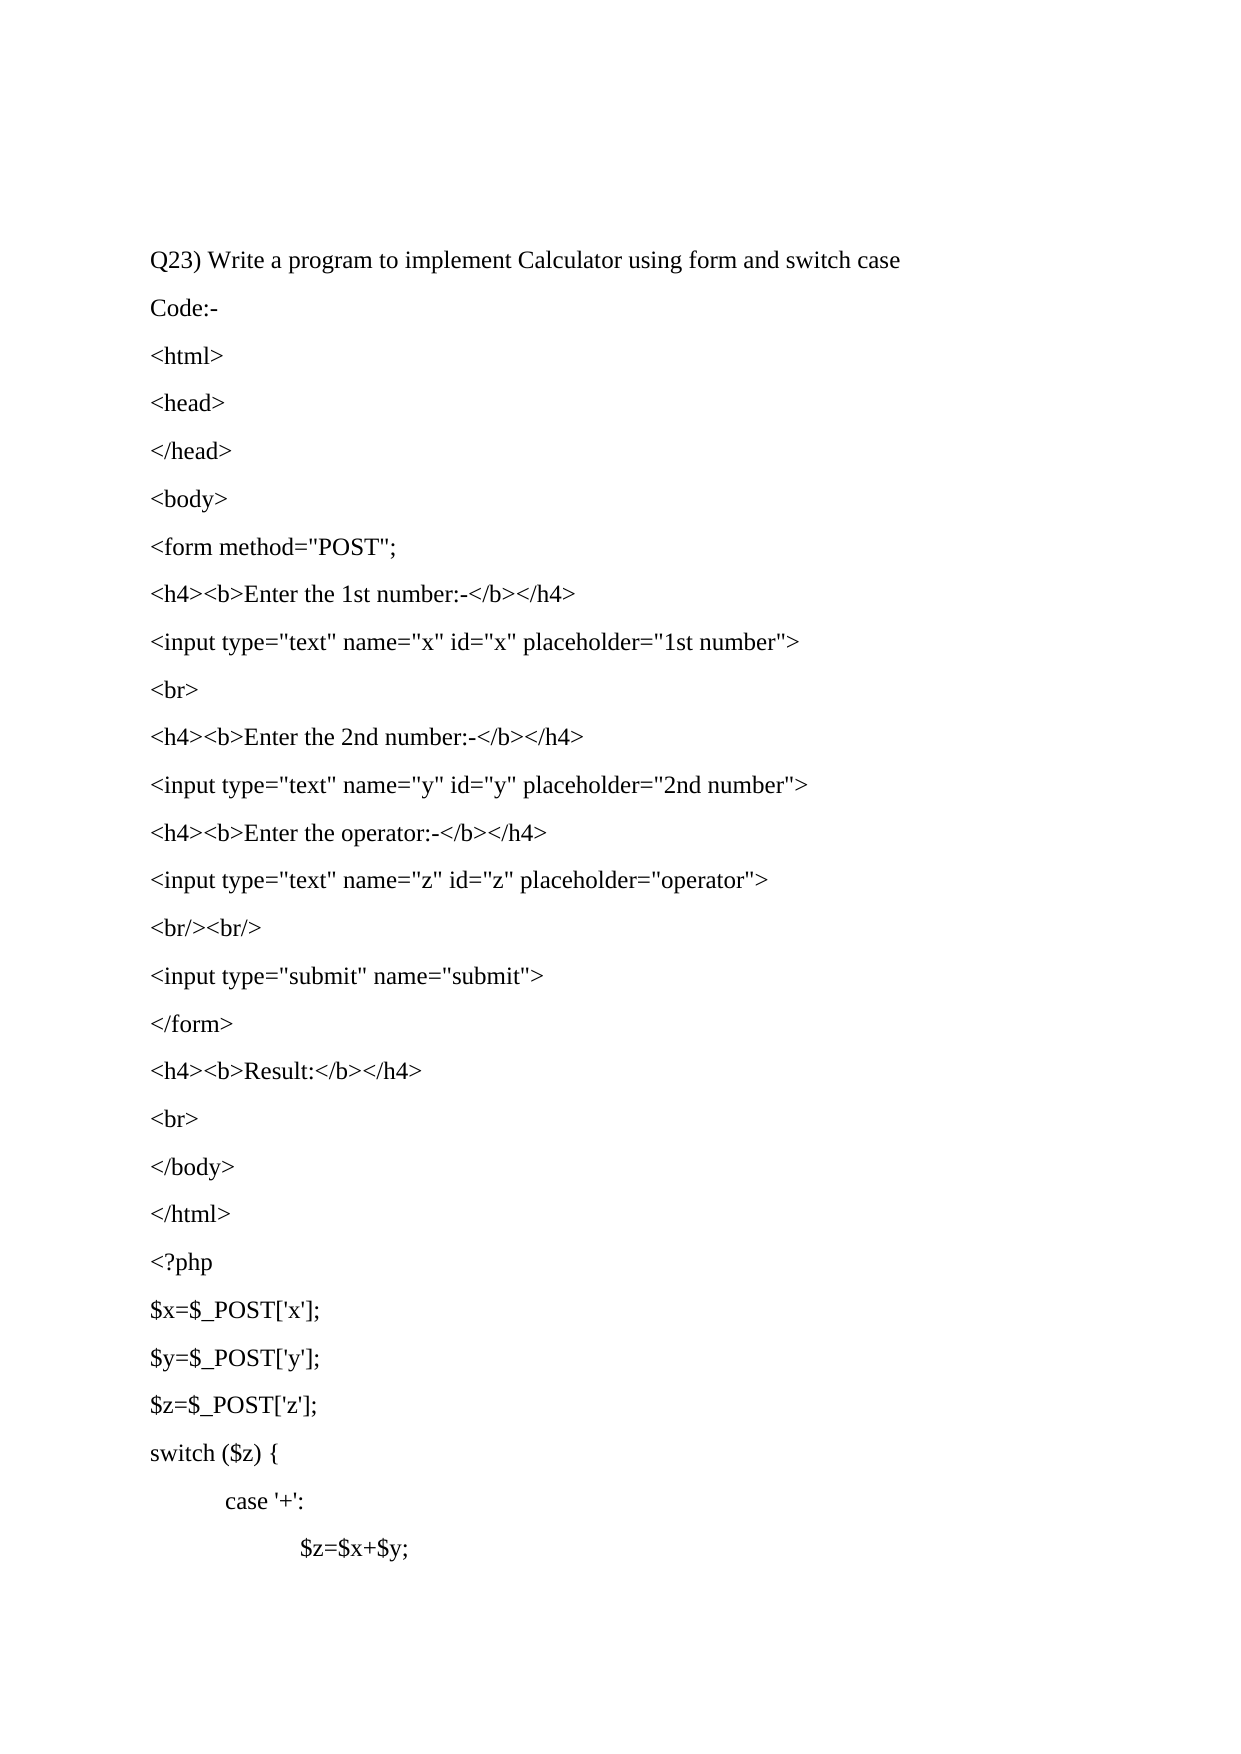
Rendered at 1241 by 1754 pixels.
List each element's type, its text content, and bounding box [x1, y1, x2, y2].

text <html> [150, 341, 1090, 369]
text <br> [150, 675, 1090, 703]
text <input type="text" name="y" id="y" placeholder="2nd number"> [150, 770, 1090, 799]
text <br> [150, 1104, 1090, 1133]
text </html> [150, 1199, 1090, 1228]
text <input type="text" name="z" id="z" placeholder="operator"> [150, 866, 1090, 894]
text <form method="POST"; [150, 532, 1090, 560]
text <input type="text" name="x" id="x" placeholder="1st number"> [150, 627, 1090, 656]
text Q23) Write a program to implement Calculator using form and switch case [150, 245, 1090, 274]
text <head> [150, 388, 1090, 417]
text $y=$_POST['y']; [150, 1343, 1090, 1371]
text case '+': [150, 1486, 1090, 1514]
text <h4><b>Enter the operator:-</b></h4> [150, 818, 1090, 847]
text <body> [150, 484, 1090, 513]
text <h4><b>Enter the 1st number:-</b></h4> [150, 579, 1090, 608]
text switch ($z) { [150, 1438, 1090, 1467]
text Code:- [150, 293, 1090, 322]
text $x=$_POST['x']; [150, 1295, 1090, 1324]
text </head> [150, 436, 1090, 465]
text <br/><br/> [150, 913, 1090, 942]
text </body> [150, 1152, 1090, 1181]
text </form> [150, 1009, 1090, 1037]
text $z=$_POST['z']; [150, 1390, 1090, 1419]
text <input type="submit" name="submit"> [150, 961, 1090, 990]
text <h4><b>Result:</b></h4> [150, 1056, 1090, 1085]
text <h4><b>Enter the 2nd number:-</b></h4> [150, 722, 1090, 751]
text <?php [150, 1247, 1090, 1276]
text $z=$x+$y; [150, 1533, 1090, 1562]
